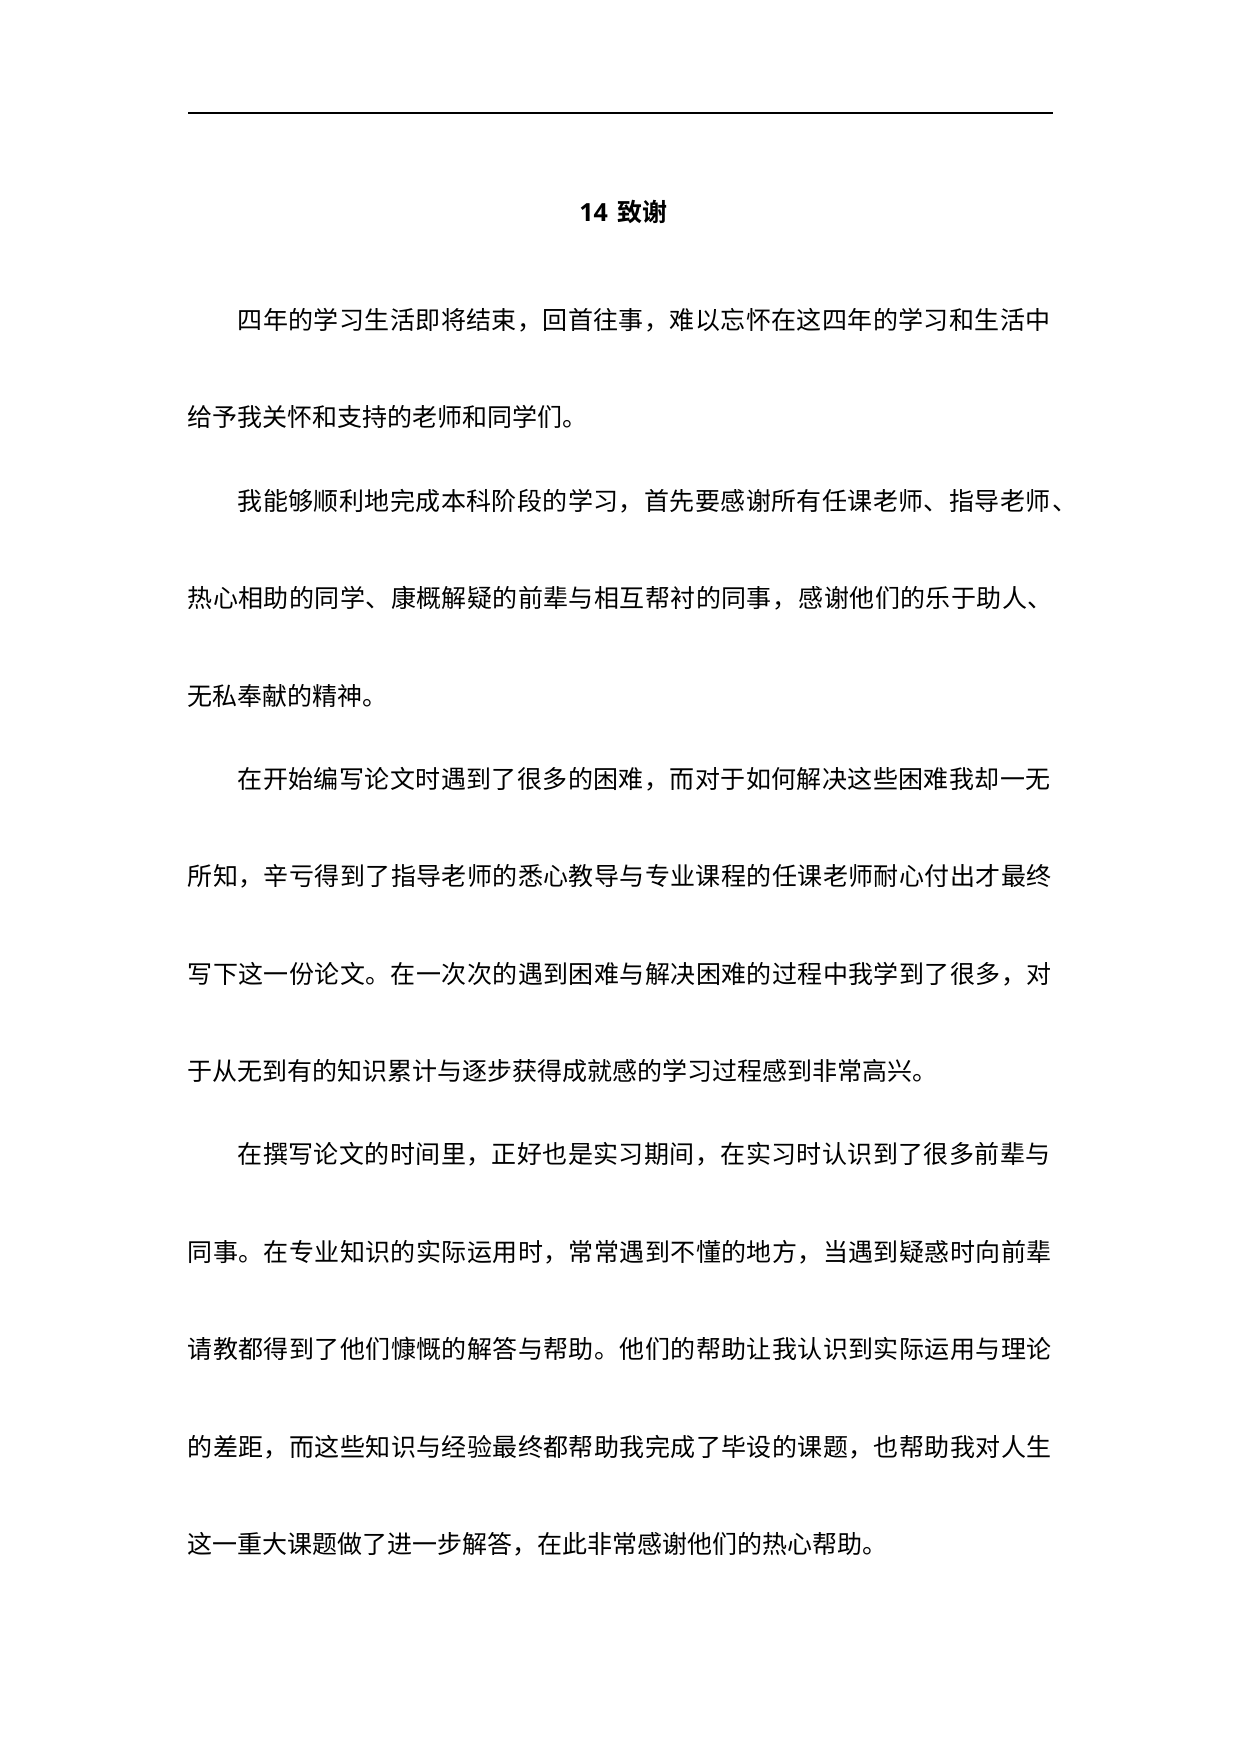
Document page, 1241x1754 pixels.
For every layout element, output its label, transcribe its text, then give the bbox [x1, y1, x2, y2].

text 在开始编写论文时遇到了很多的困难，而对于如何解决这些困难我却一无所知，辛亏得到了指导老师的悉心教导与专业课程的任课老师耐心付出才最终写下这一份论文。在一次次的遇到困难与解决困难的过程中我学到了很多，对于从无到有的知识累计与逐步获得成就感的学习过程感到非常高兴。 [187, 745, 1053, 1102]
subtitle 致谢 [187, 178, 1053, 243]
text 我能够顺利地完成本科阶段的学习，首先要感谢所有任课老师、指导老师、热心相助的同学、康概解疑的前辈与相互帮衬的同事，感谢他们的乐于助人、无私奉献的精神。 [187, 467, 1053, 727]
text 四年的学习生活即将结束，回首往事，难以忘怀在这四年的学习和生活中给予我关怀老师和同学们。 [187, 286, 1053, 448]
text 在撰写论文的时间里，正好也是实习期间，在实习时认识到了很多前辈与同事。在专业知识的实际运用时，常常遇到不懂的地方，当遇到疑惑时向前辈请教都得到了他们慷慨的解答与帮助。他们的帮助让我认识到实际运用与理论的差距，而这些知识与经验最终都帮助我完成了毕设的课题，也帮助我对人生这一重大课题做了进一步解答，在此非常感谢他们的热心帮助。 [187, 1120, 1053, 1575]
